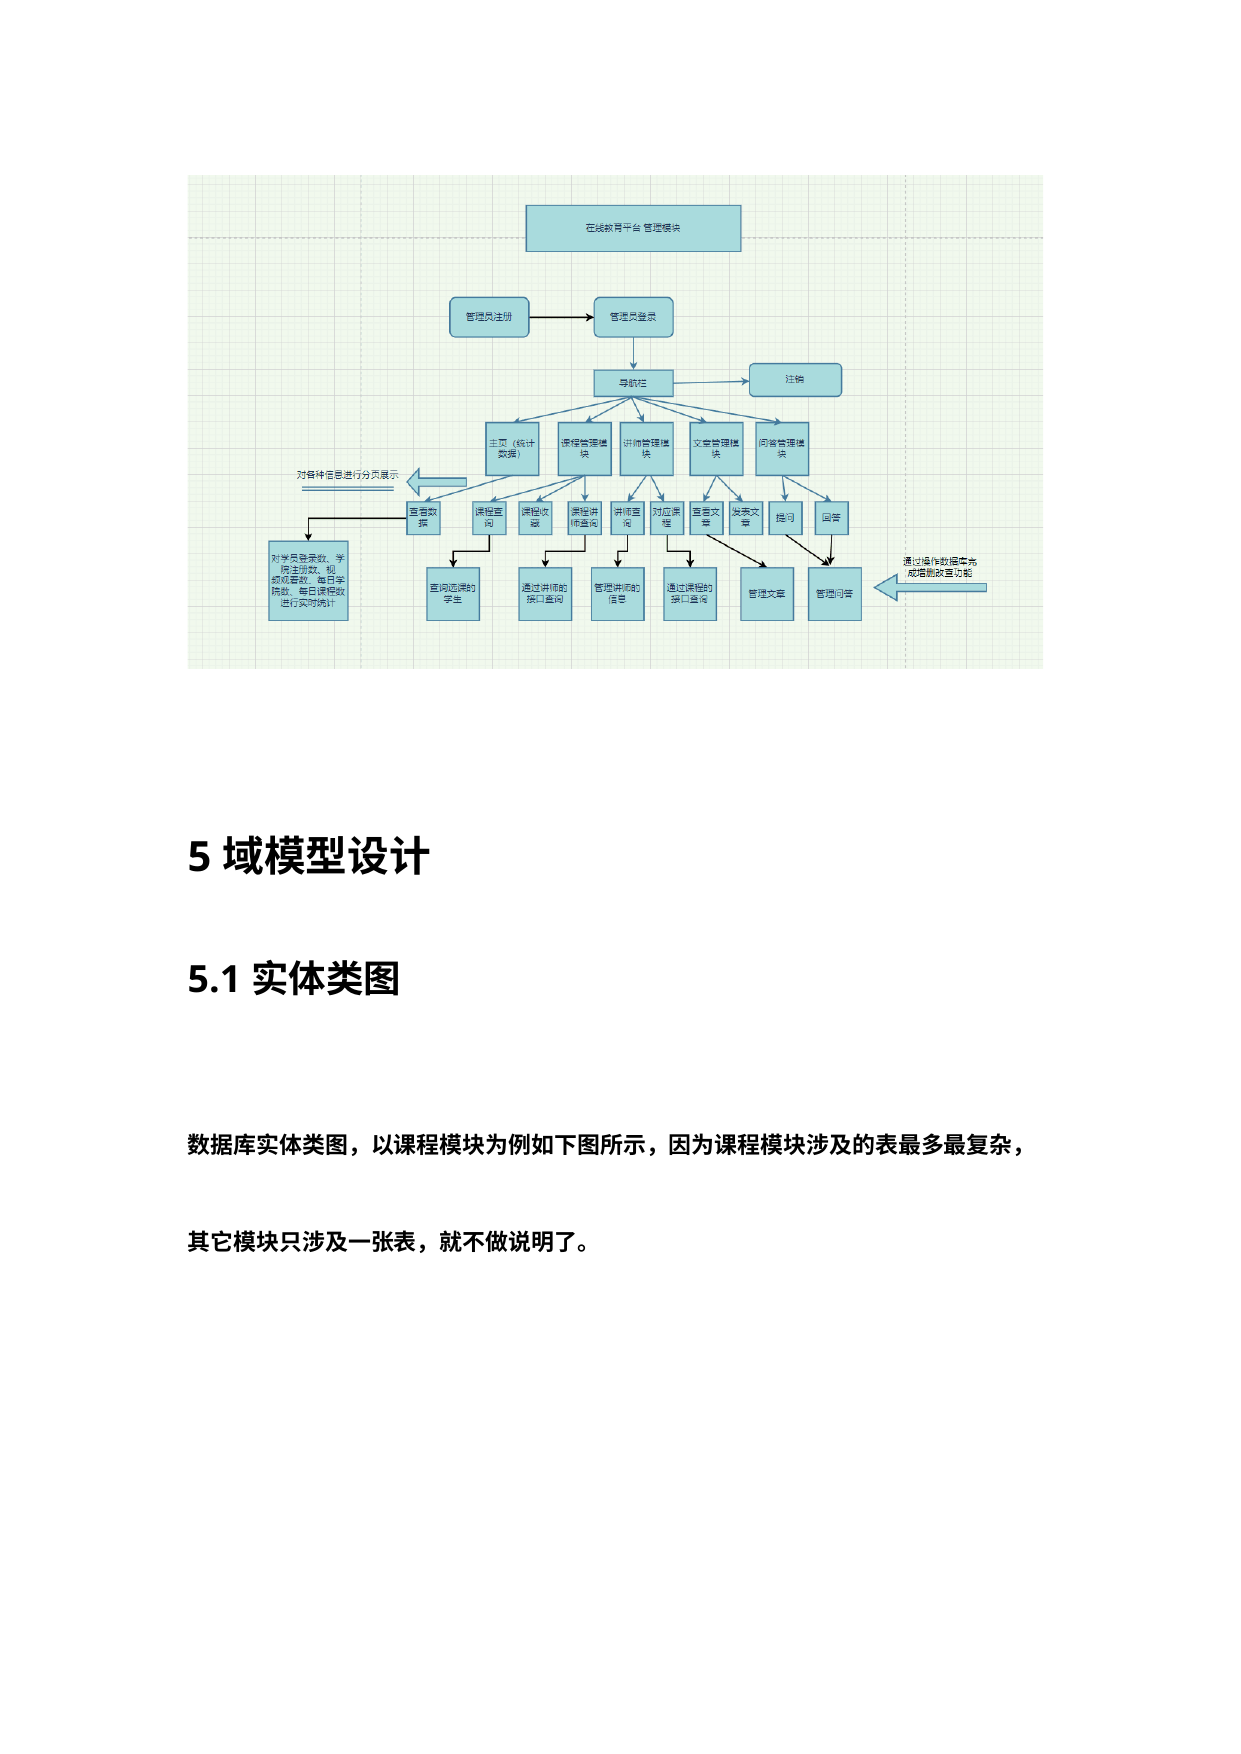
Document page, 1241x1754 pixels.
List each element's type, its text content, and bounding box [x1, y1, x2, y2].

text 5.1 实体类图 [187, 943, 1053, 1008]
text 5 域模型设计 [187, 821, 1053, 886]
text 数据库实体类图，以课程模块为例如下图所示，因为课程模块涉及的表最多最复杂，其它模块只涉及一张表，就不做说明了。 [187, 1111, 1053, 1273]
picture [187, 175, 1044, 669]
